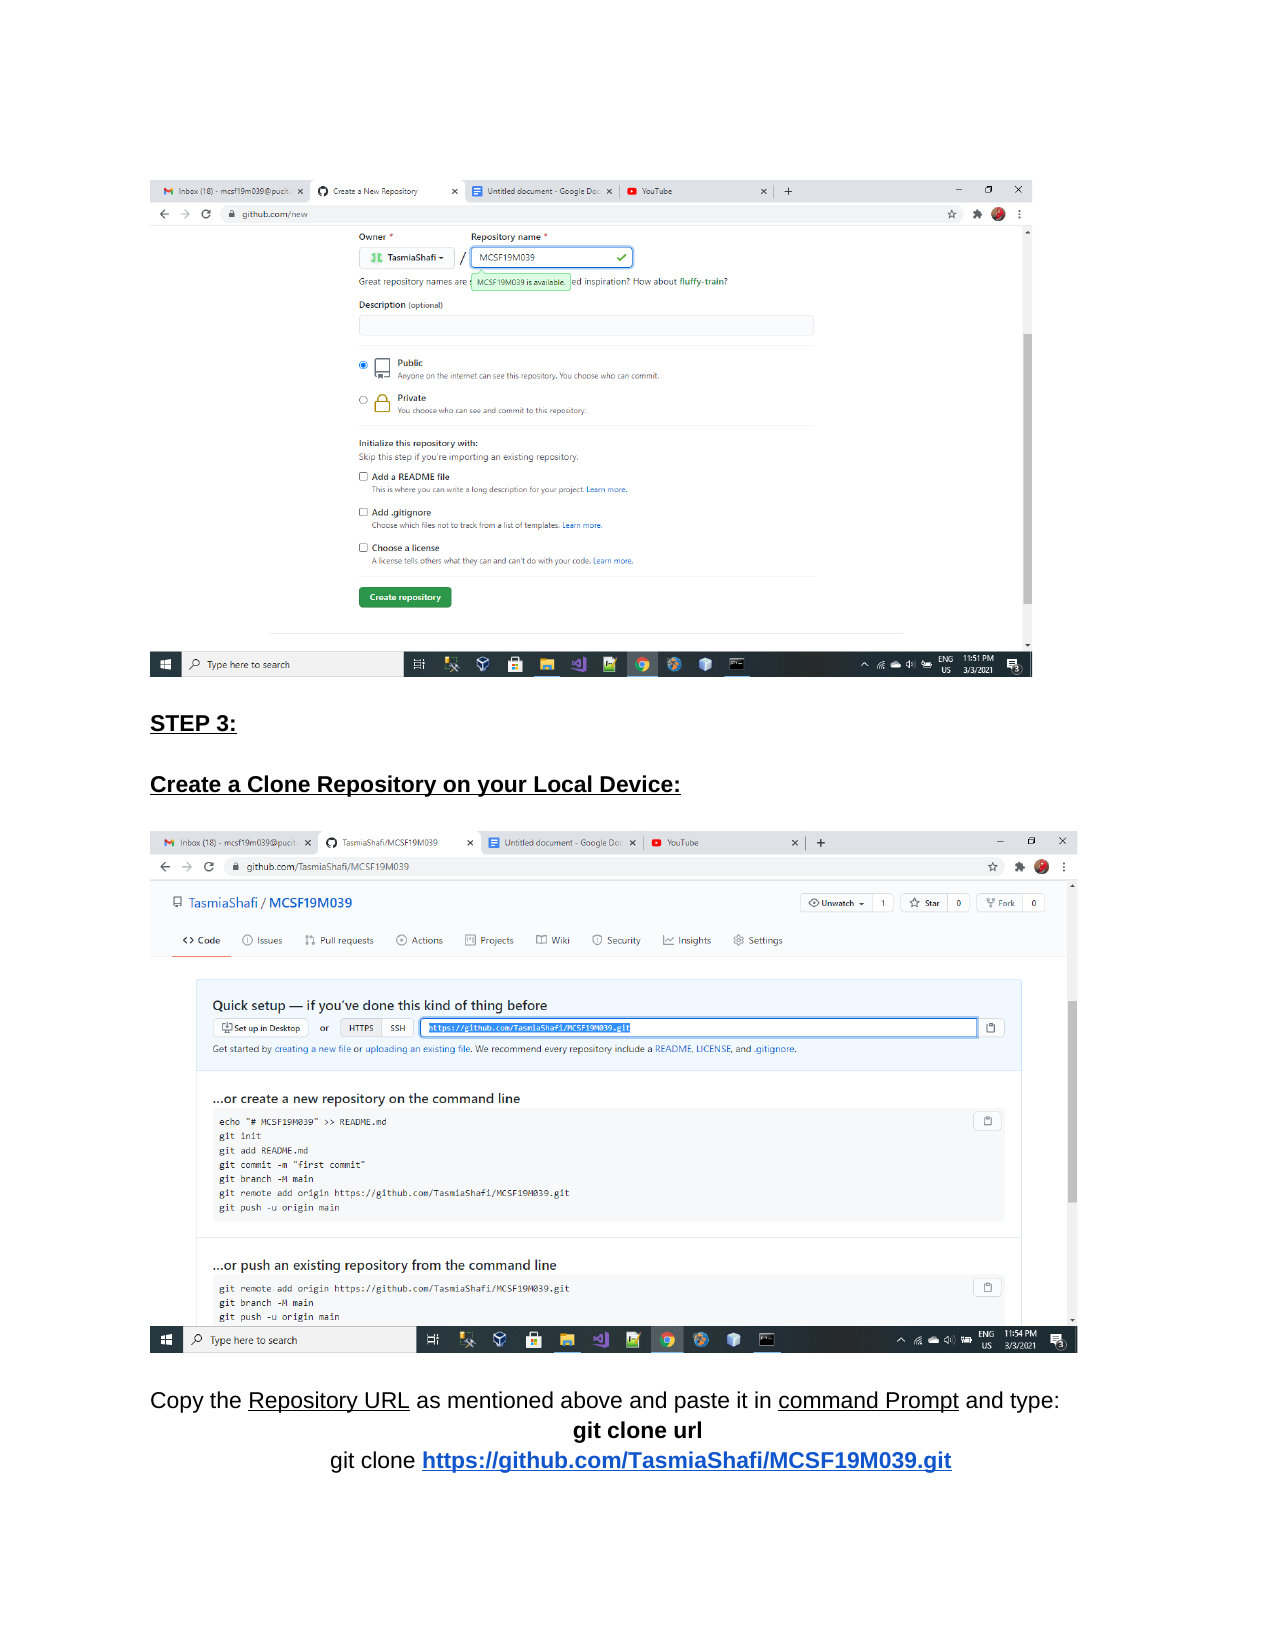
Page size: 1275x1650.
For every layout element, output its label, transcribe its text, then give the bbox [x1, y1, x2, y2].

text Create a Clone Repository on your Local Device: [150, 771, 1125, 797]
picture [150, 831, 1078, 1353]
text git clone https://github.com/TasmiaShafi/MCSF19M039.git [150, 1447, 1125, 1474]
text Copy the Repository URL as mentioned above and paste it in command Prompt and type: [150, 1387, 1125, 1413]
picture [150, 180, 1033, 677]
text git clone url [150, 1417, 1125, 1443]
text STEP 3: [150, 710, 1125, 737]
